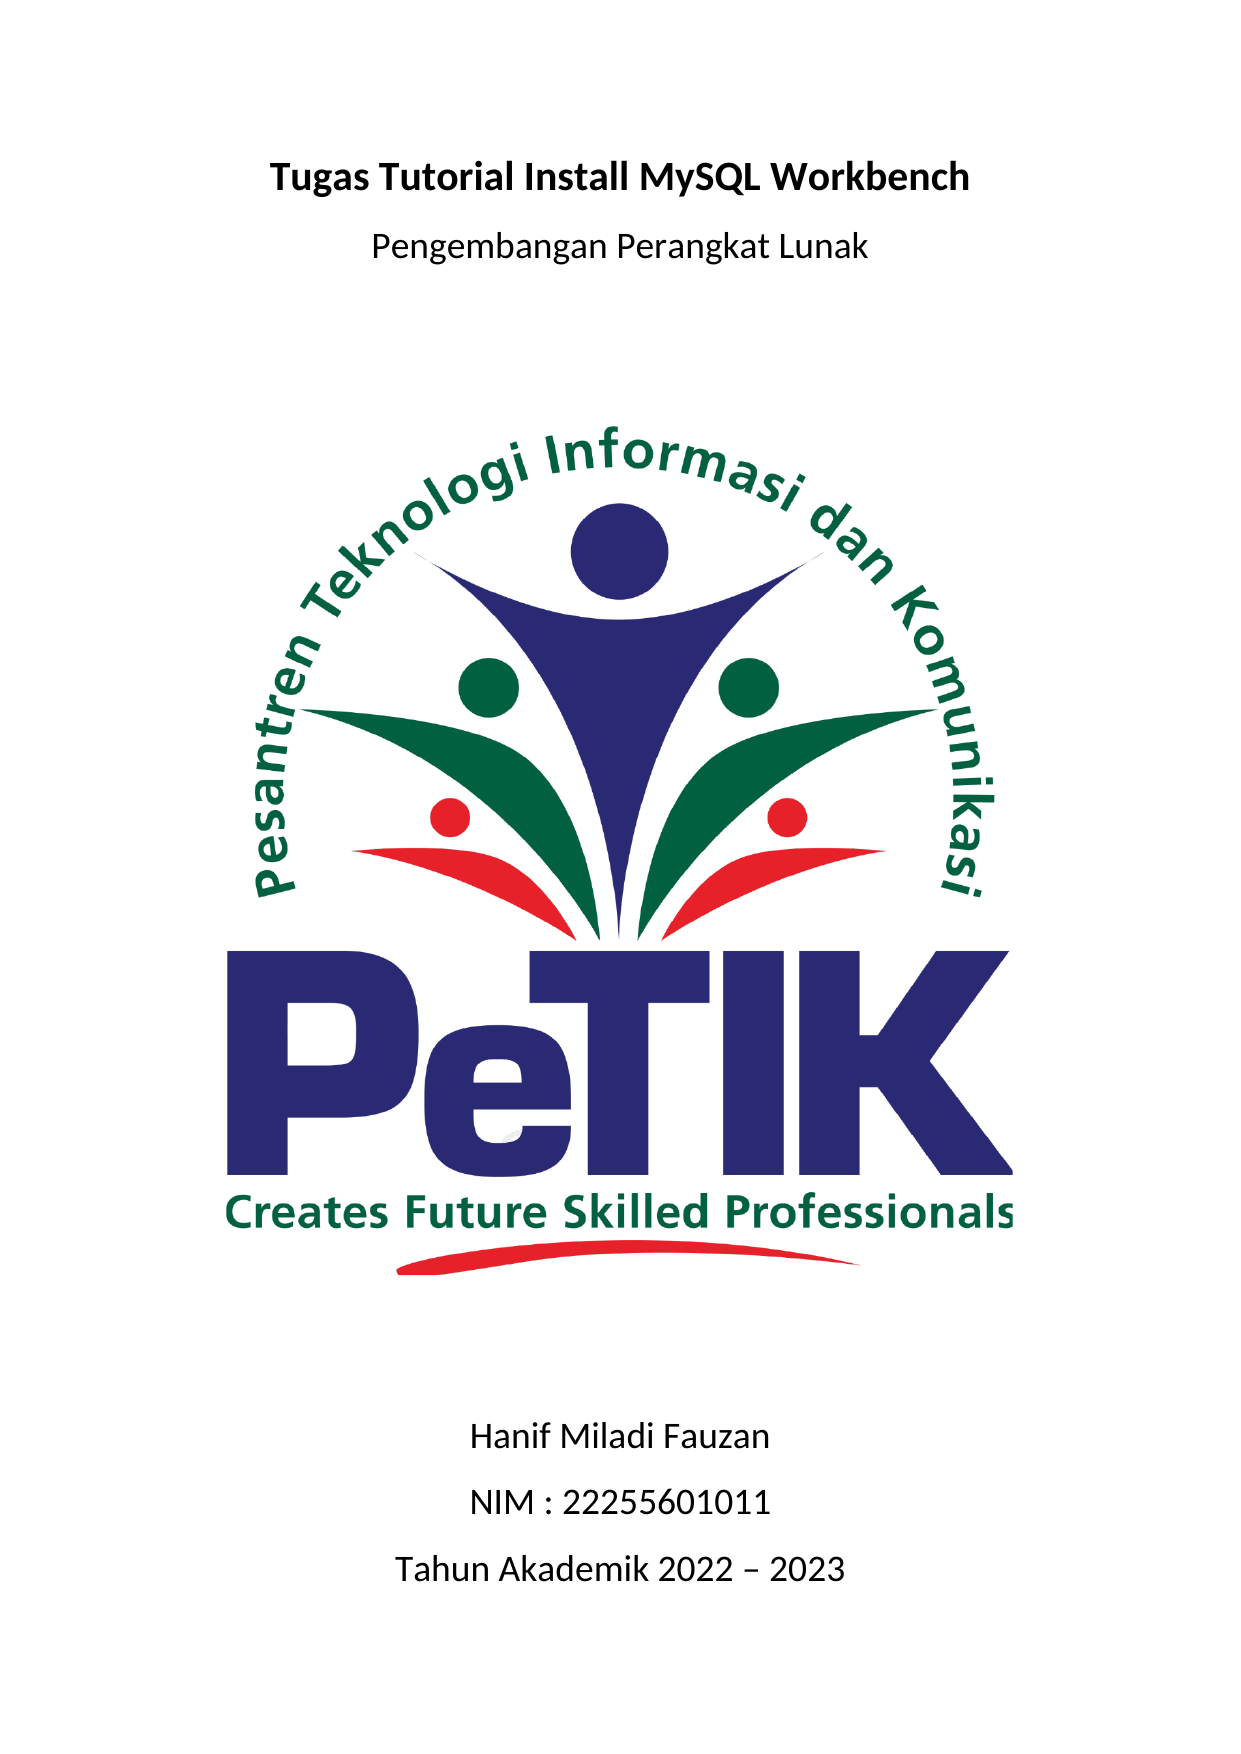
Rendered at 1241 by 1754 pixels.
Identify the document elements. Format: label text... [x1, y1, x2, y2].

text Pengembangan Perangkat Lunak [150, 222, 1090, 267]
text NIM : 22255601011 [150, 1478, 1090, 1524]
picture [225, 426, 1012, 1273]
text Tugas Tutorial Install MySQL Workbench [150, 150, 1090, 201]
text Tahun Akademik 2022 – 2023 [150, 1544, 1090, 1590]
text Hanif Miladi Fauzan [150, 1412, 1090, 1458]
